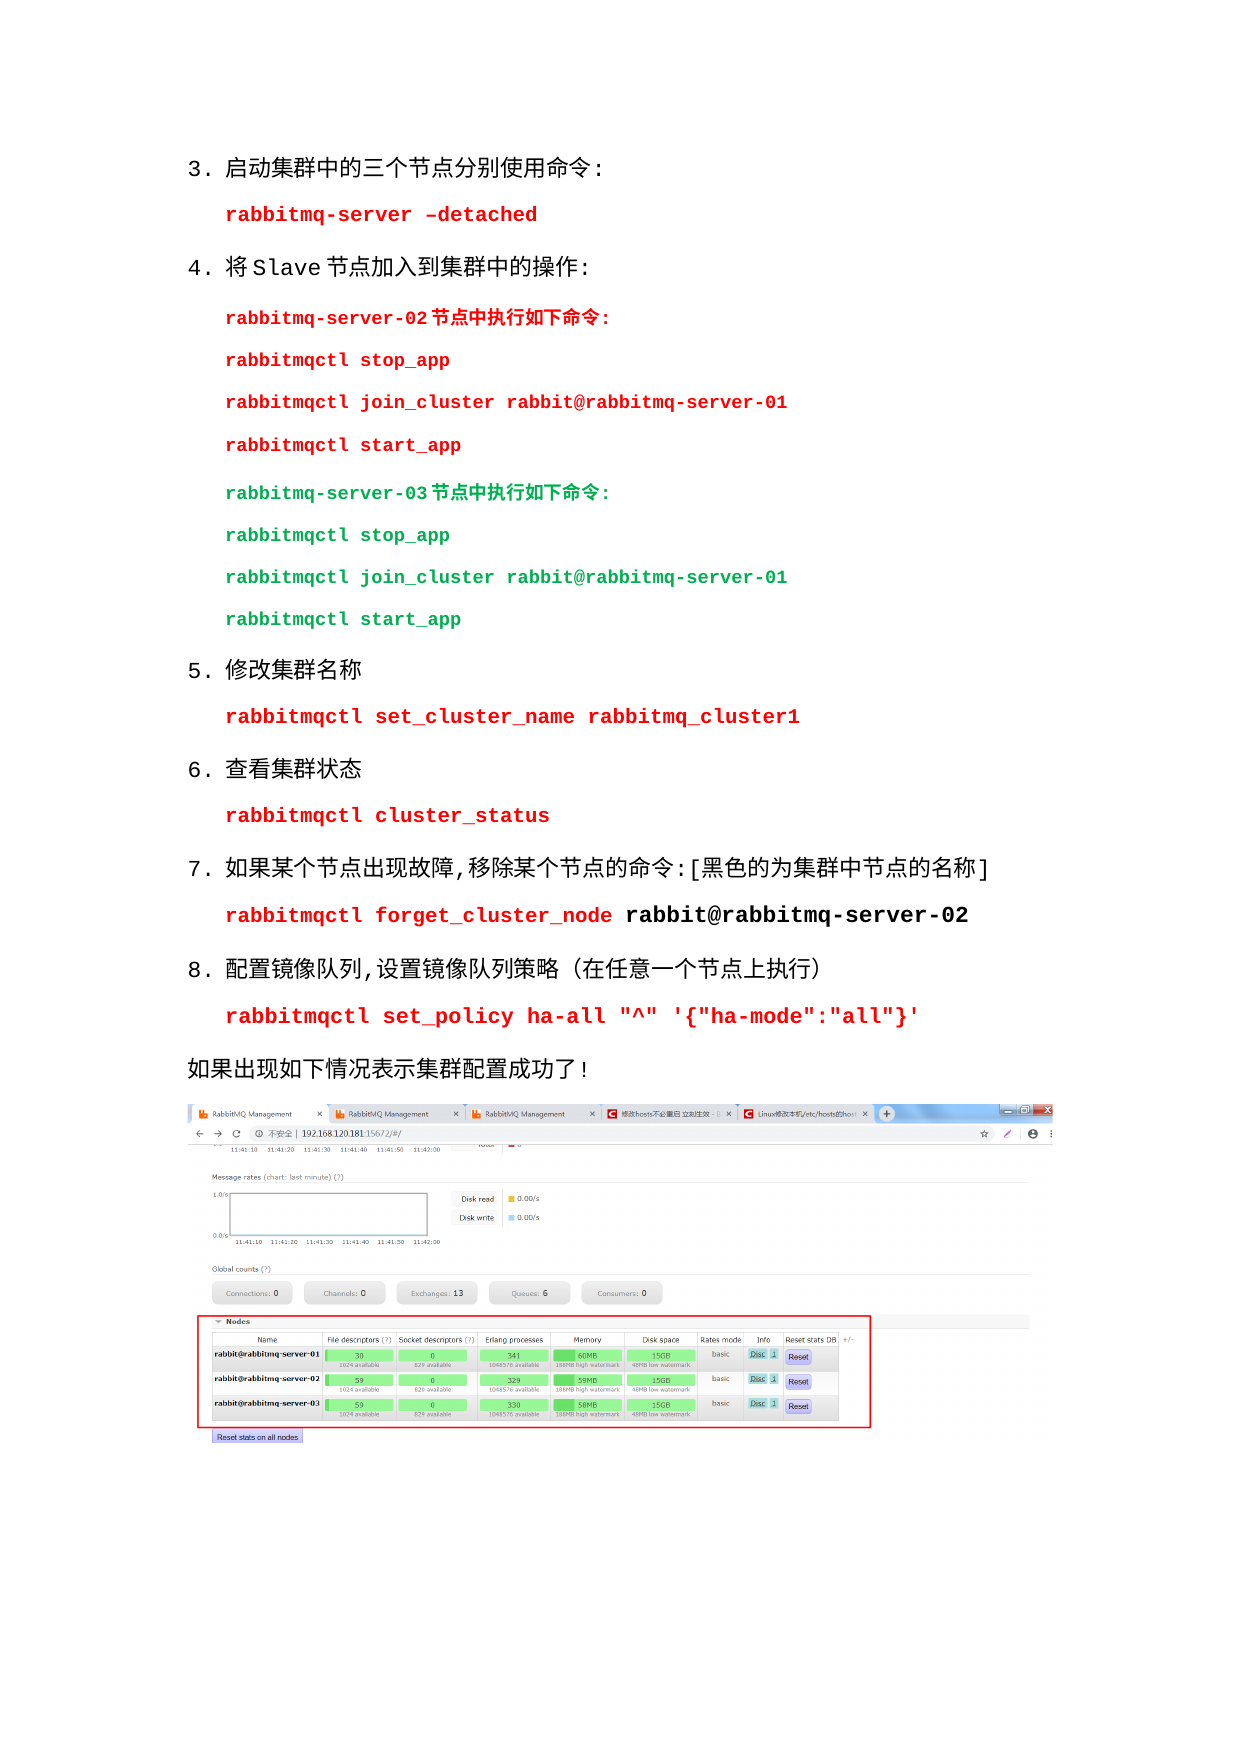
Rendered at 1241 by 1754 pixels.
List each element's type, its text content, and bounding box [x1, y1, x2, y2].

text rabbitmqctl join_cluster rabbit@rabbitmq-server-01 [187, 393, 1053, 414]
list 配置镜像队列,设置镜像队列策略（在任意一个节点上执行） [187, 951, 1053, 984]
list rabbitmqctl set_policy ha-all "^" '{"ha-mode":"all"}' [225, 1005, 1053, 1029]
text rabbitmqctl join_cluster rabbit@rabbitmq-server-01 [187, 568, 1053, 589]
text rabbitmqctl cluster_status [187, 805, 1053, 829]
list 如果某个节点出现故障,移除某个节点的命令:[黑色的为集群中节点的名称] [187, 849, 1053, 883]
text rabbitmqctl forget_cluster_node rabbit@rabbitmq-server-02 [187, 904, 1053, 930]
picture [187, 1104, 1053, 1443]
text rabbitmqctl stop_app [187, 526, 1053, 547]
list 启动集群中的三个节点分别使用命令: [187, 150, 1053, 183]
list 修改集群名称 [187, 652, 1053, 685]
text rabbitmqctl stop_app [187, 351, 1053, 372]
text rabbitmq-server-02节点中执行如下命令: [187, 303, 1053, 330]
text rabbitmqctl start_app [187, 435, 1053, 457]
text rabbitmq-server –detached [187, 204, 1053, 228]
text 如果出现如下情况表示集群配置成功了! [187, 1050, 1053, 1084]
text rabbitmqctl set_cluster_name rabbitmq_cluster1 [187, 706, 1053, 730]
text rabbitmq-server-03节点中执行如下命令: [187, 477, 1053, 505]
text rabbitmqctl start_app [187, 610, 1053, 631]
list 查看集群状态 [187, 751, 1053, 784]
list 将Slave节点加入到集群中的操作: [187, 249, 1053, 282]
